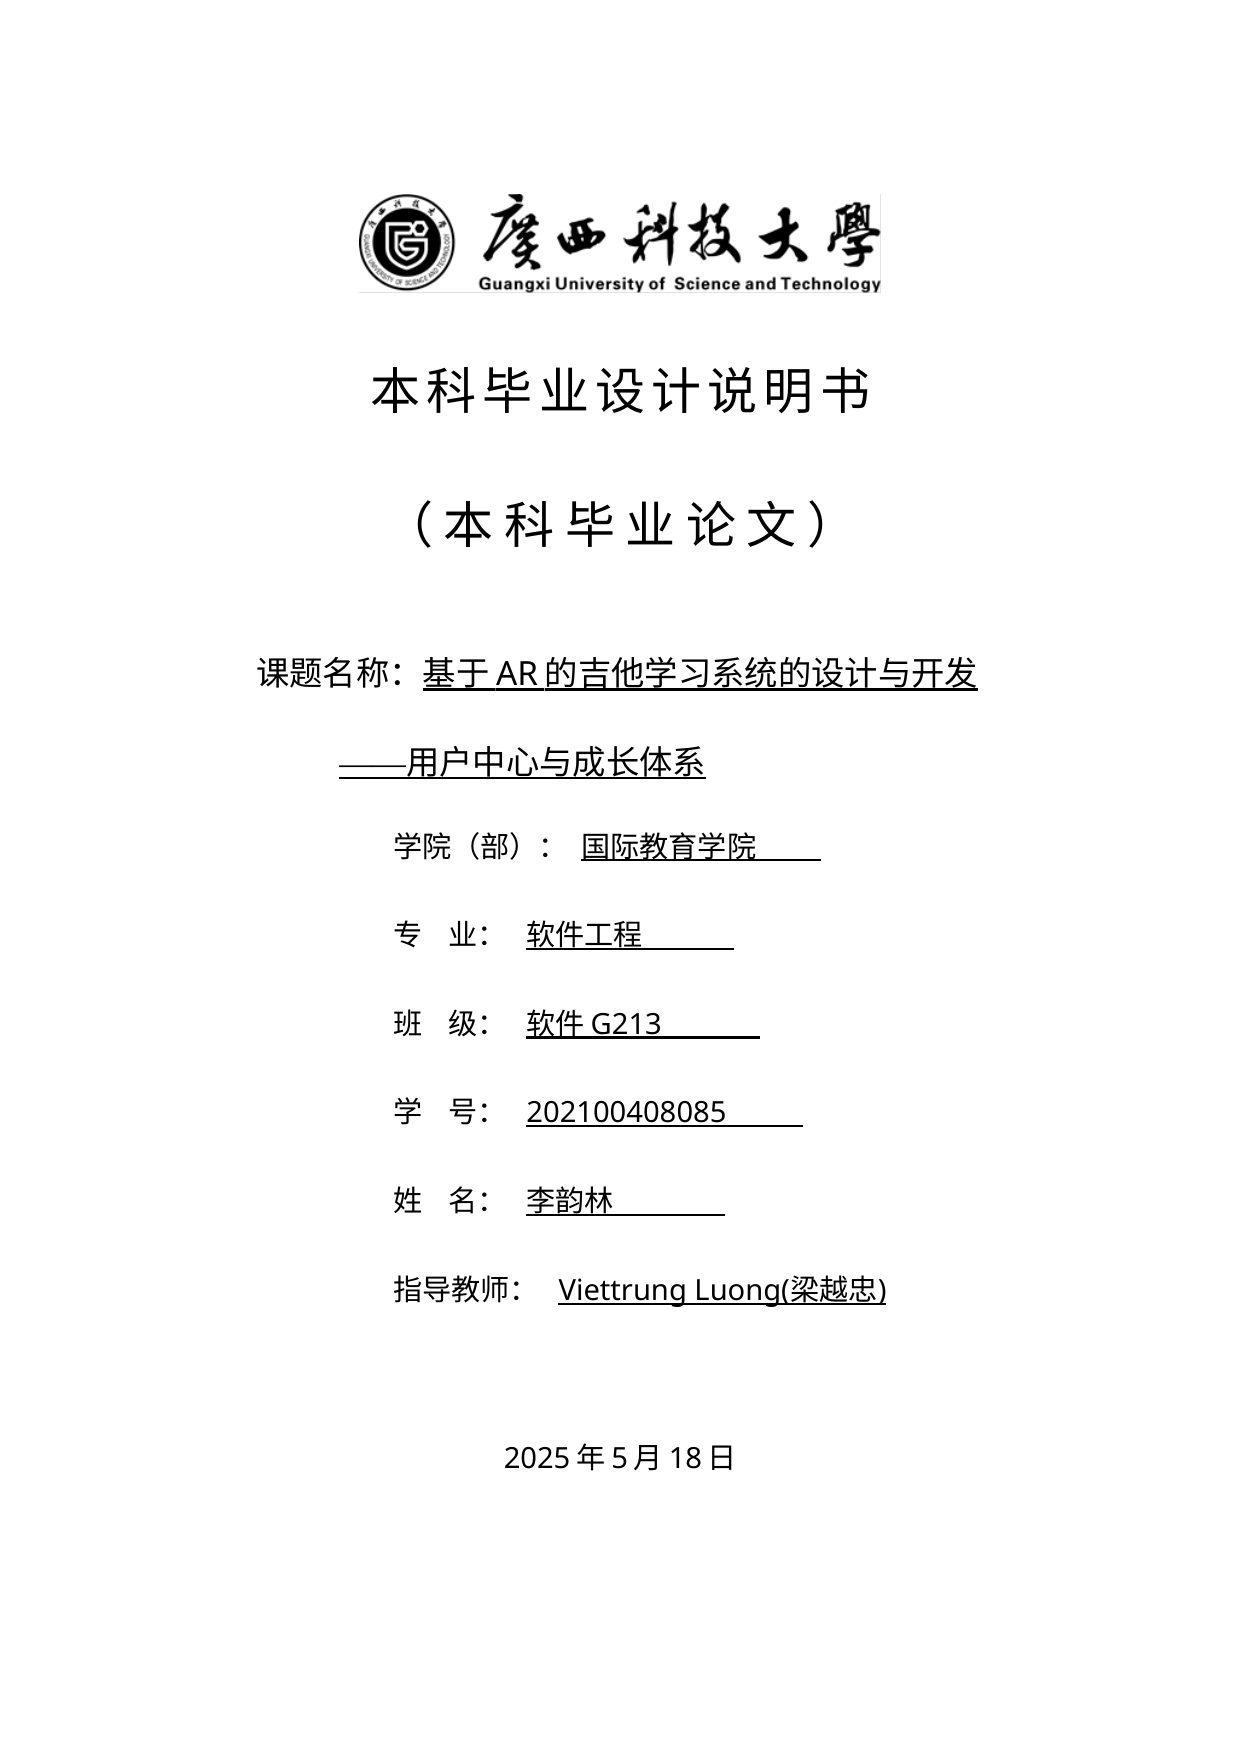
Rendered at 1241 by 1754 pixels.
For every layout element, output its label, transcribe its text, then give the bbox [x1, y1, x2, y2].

table_cell 班 级： 软件G213 [207, 984, 1034, 1073]
text 本科毕业设计说明书 [148, 339, 1093, 436]
text 2025年5月18日 [148, 1424, 1093, 1489]
table_cell 学院（部）： 国际教育学院 [207, 807, 1034, 896]
text （本科毕业论文） [148, 472, 1093, 570]
table_cell 指导教师： Viettrung Luong(梁越忠) [207, 1250, 1034, 1339]
table_cell 姓 名： 李韵林 [207, 1162, 1034, 1250]
table_cell 专 业： 软件工程 [207, 896, 1034, 984]
table_cell 学 号： 202100408085 [207, 1073, 1034, 1162]
table_header 课题名称：基于AR的吉他学习系统的设计与开发 ——用户中心与成长体系 [207, 639, 1034, 807]
picture [359, 194, 882, 294]
